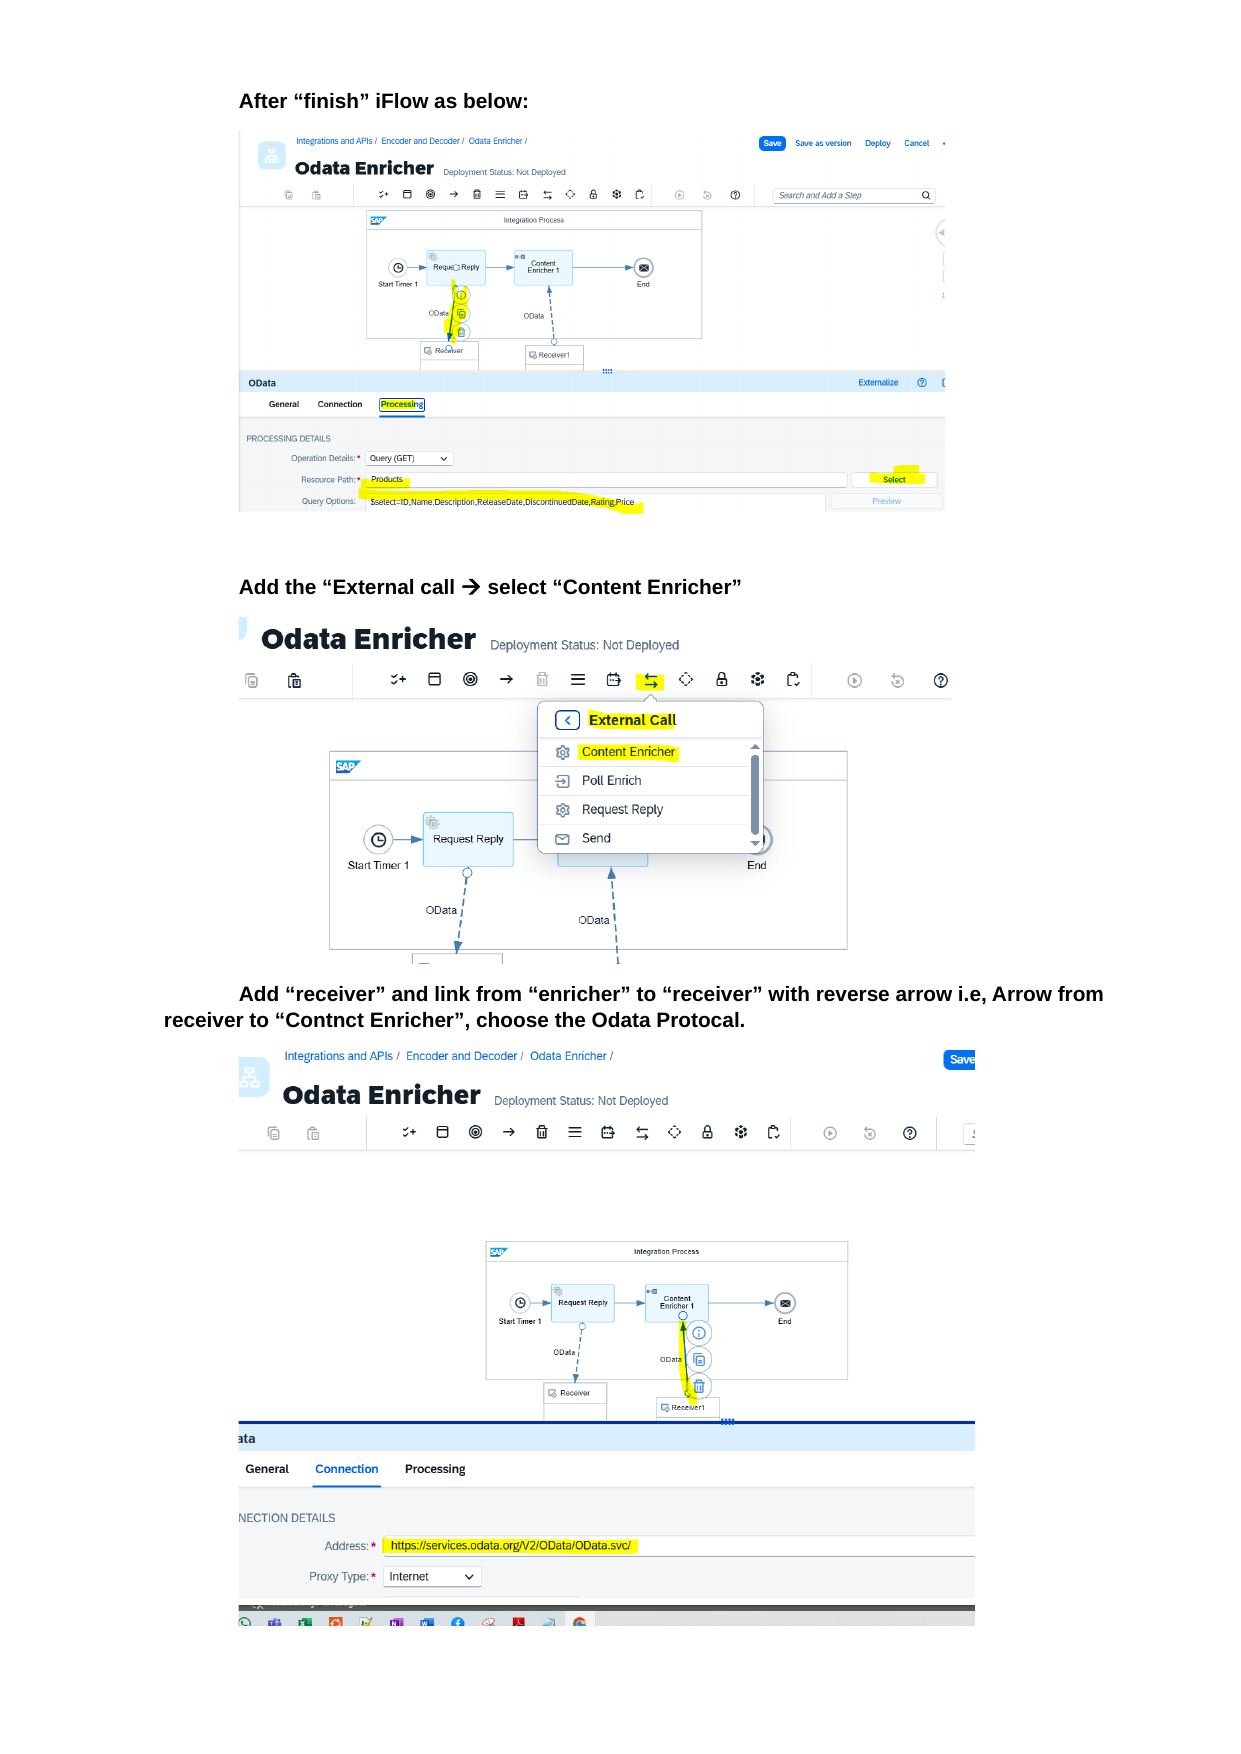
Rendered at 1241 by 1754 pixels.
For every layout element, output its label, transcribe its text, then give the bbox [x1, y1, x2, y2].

picture [238, 617, 952, 964]
picture [238, 131, 946, 514]
text After “finish” iFlow as below: [164, 89, 1152, 113]
text Add “receiver” and link from “enricher” to “receiver” with reverse arrow i.e, Arrow from receiver to “Contnct Enricher”, choose the Odata Protocal. [164, 982, 1152, 1032]
picture [238, 1050, 975, 1626]
text Add the “External call select “Content Enricher” [164, 574, 1152, 598]
